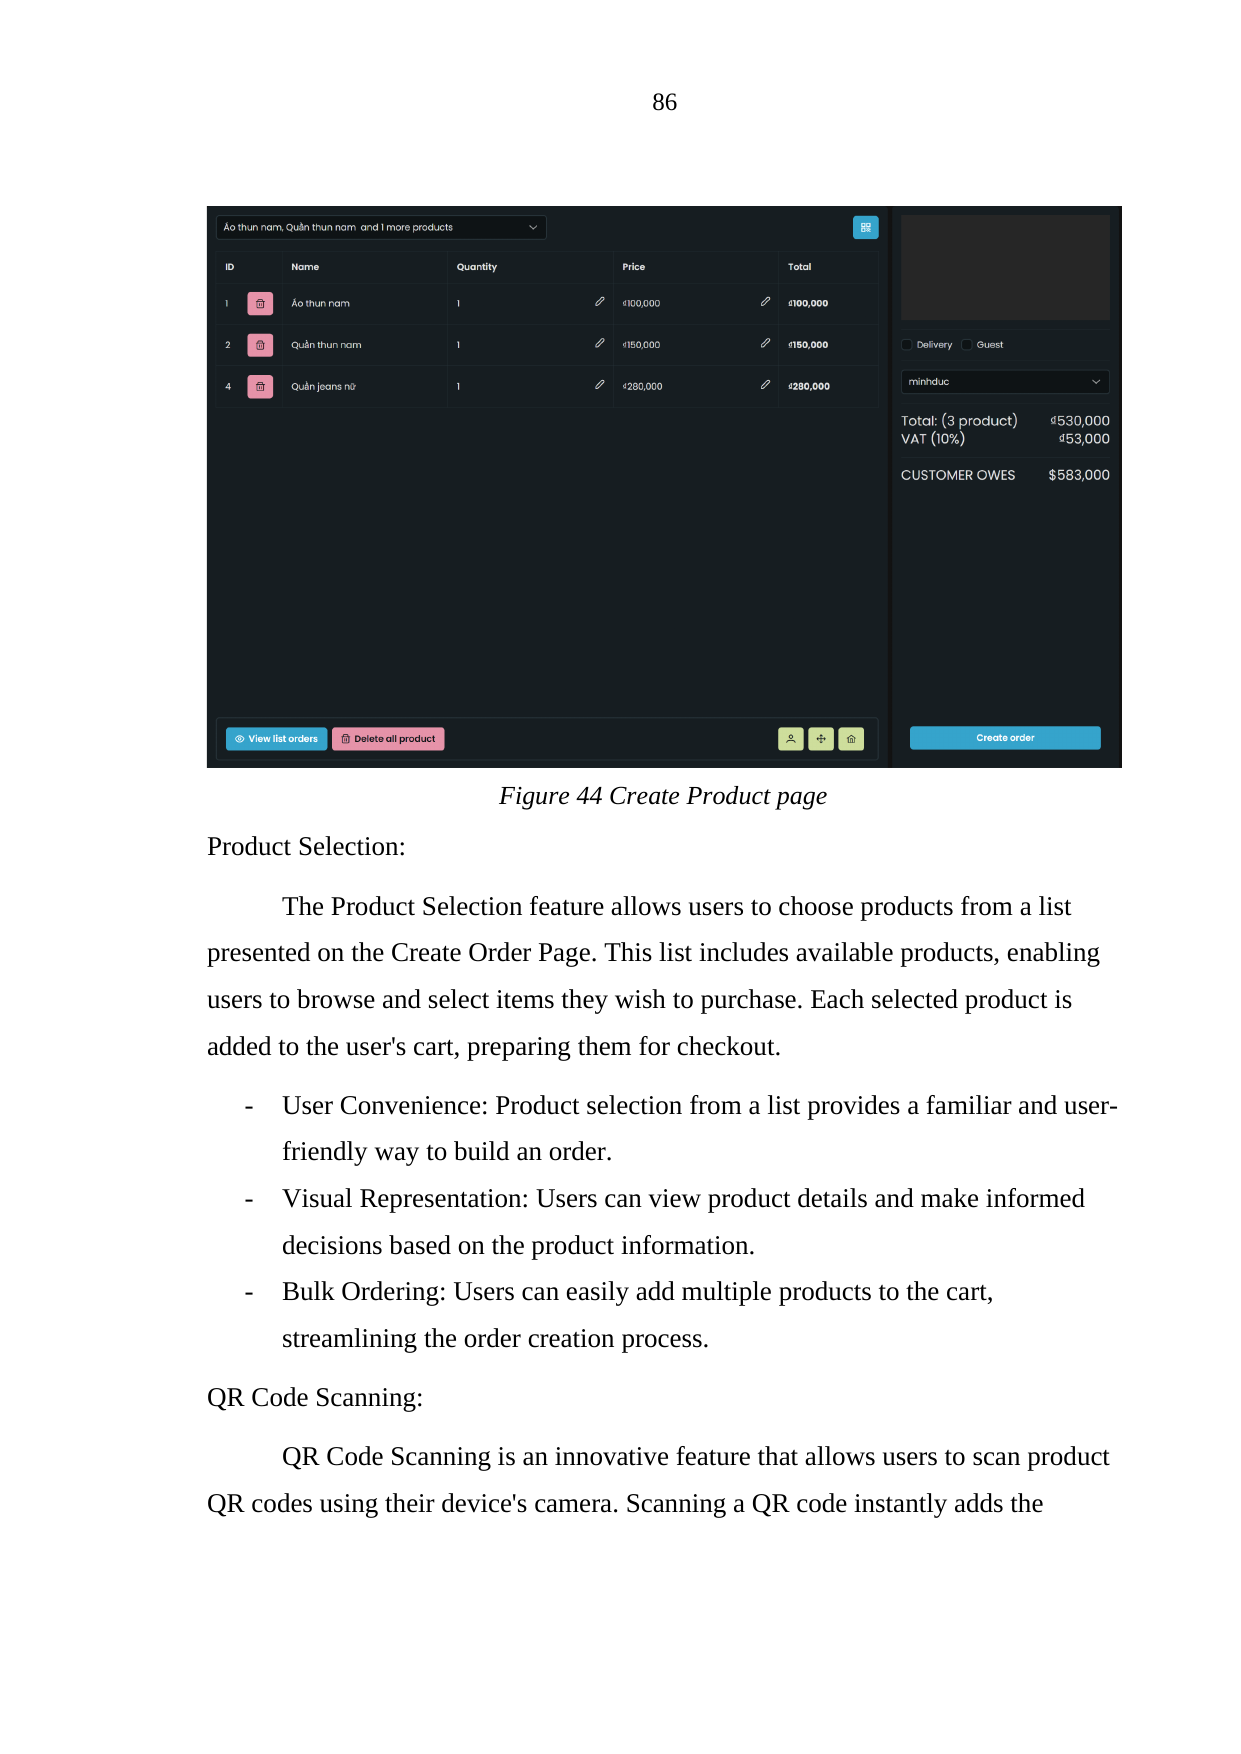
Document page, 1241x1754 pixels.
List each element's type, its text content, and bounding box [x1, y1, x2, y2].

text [207, 1441, 1122, 1518]
list Visual Representation: Users can view product details and make informed decisions based on the product information. [244, 1182, 1122, 1260]
text Figure 44 Create Product page [207, 780, 1122, 810]
list User Convenience: Product selection from a list provides a familiar and user-friendly way to build an order. [244, 1089, 1122, 1167]
picture [206, 206, 1122, 768]
text Product Selection: [207, 831, 1122, 862]
list Bulk Ordering: Users can easily add multiple products to the cart, streamlining the order creation process. [244, 1276, 1122, 1353]
text QR Code Scanning: [207, 1381, 1122, 1412]
text The Product Selection feature allows users to choose products from a list presented on the Create Order Page. This list includes available products, enabling users to browse and select items they wish to purchase. Each selected product is added to the user's cart, preparing them for checkout. [207, 890, 1122, 1061]
